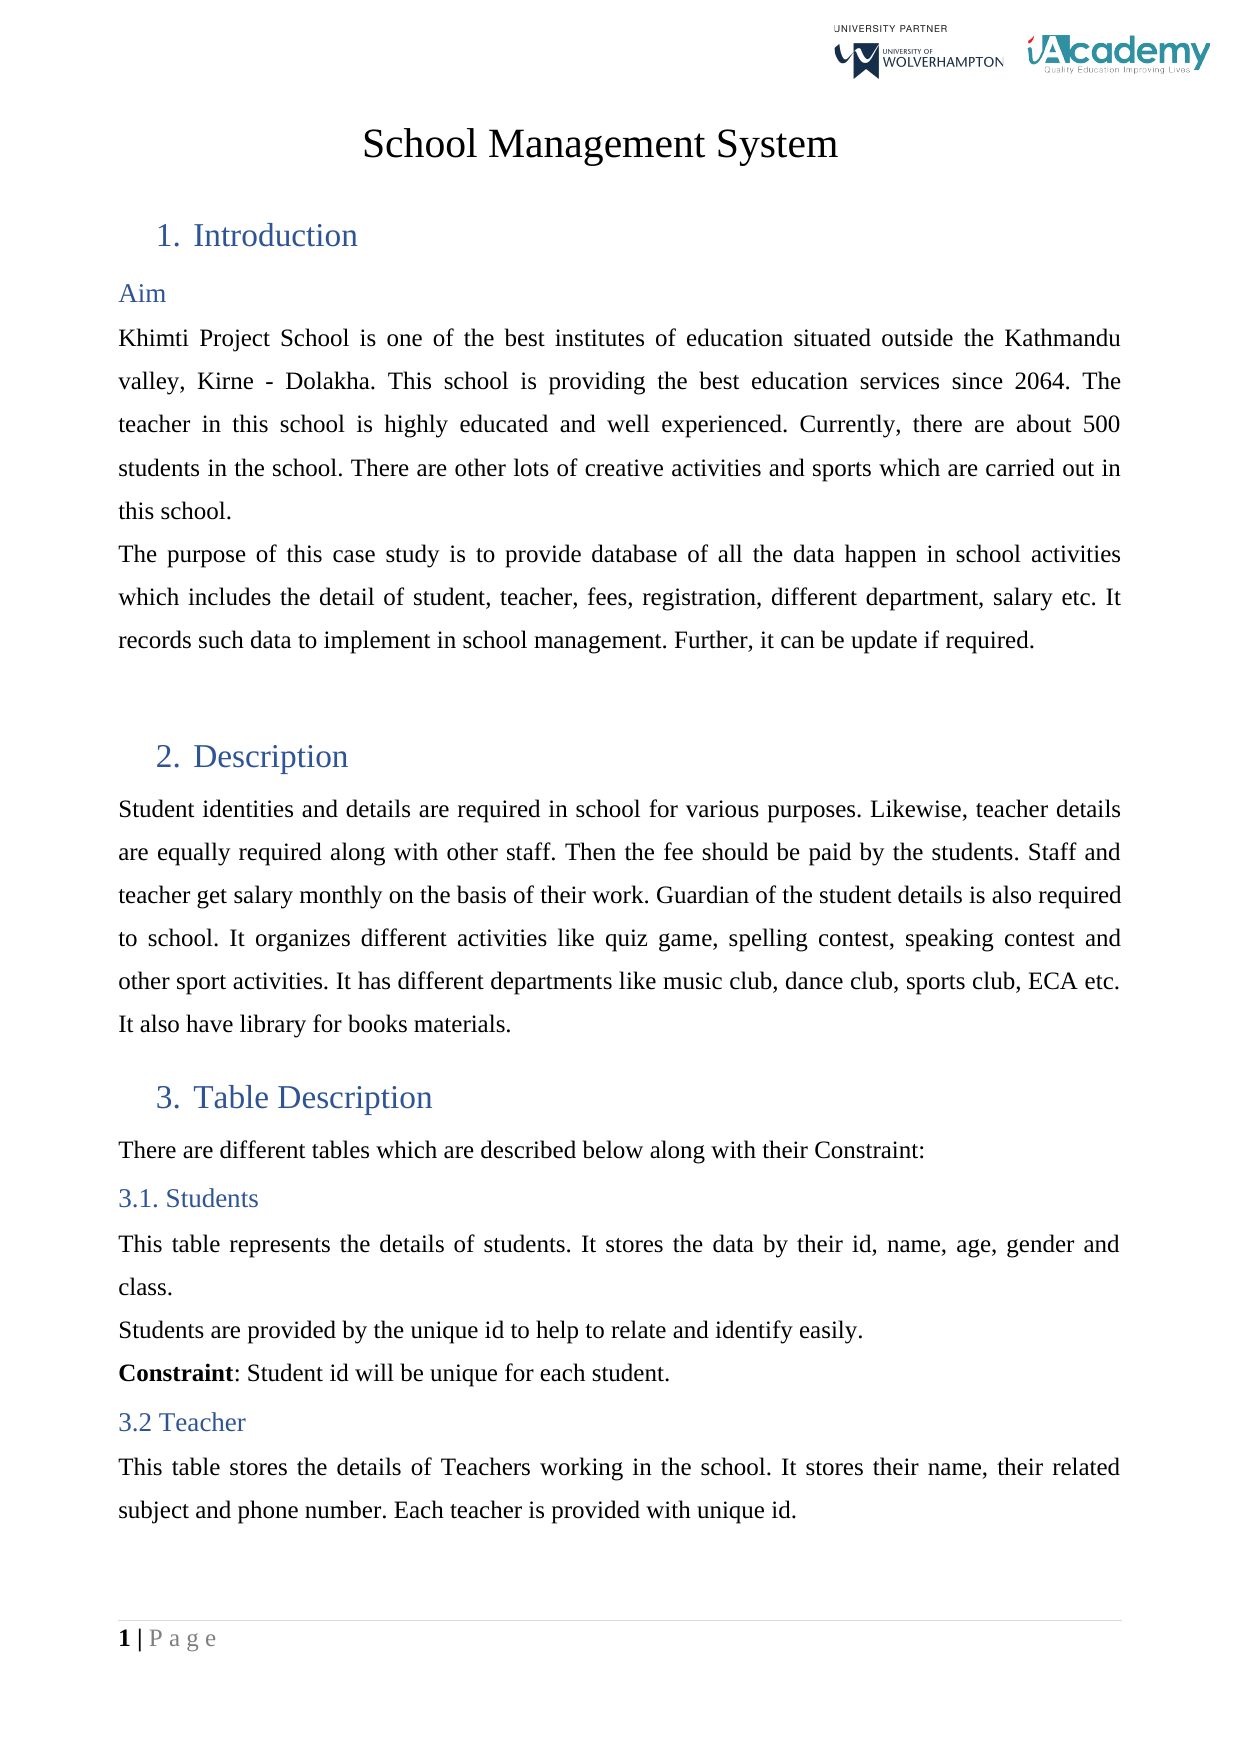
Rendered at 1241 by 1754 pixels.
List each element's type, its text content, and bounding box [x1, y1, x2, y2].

subtitle Introduction [156, 215, 1122, 253]
text School Management System [118, 118, 1122, 166]
text Student identities and details are required in school for various purposes. Likewise, teacher details are equally required along with other staff. Then the fee should be paid by the students. Staff and teacher get salary monthly on the basis of their work. Guardian of the student details is also required to school. It organizes different activities like quiz game, spelling contest, speaking contest and other sport activities. It has different departments like music club, dance club, sports club, ECA etc. It also have library for books materials. [118, 794, 1122, 1038]
subtitle 3.2 Teacher [118, 1406, 1122, 1437]
text Constraint: Student id will be unique for each student. [118, 1358, 1122, 1387]
text There are different tables which are described below along with their Constraint: [118, 1135, 1122, 1164]
text Students are provided by the unique id to help to relate and identify easily. [118, 1315, 1122, 1344]
text The purpose of this case study is to provide database of all the data happen in school activities which includes the detail of student, teacher, fees, registration, different department, salary etc. It records such data to implement in school management. Further, it can be update if required. [118, 539, 1122, 654]
text This table represents the details of students. It stores the data by their id, name, age, gender and class. [118, 1229, 1122, 1301]
subtitle Description [156, 736, 1122, 775]
subtitle Aim [118, 277, 1122, 308]
text Khimti Project School is one of the best institutes of education situated outside the Kathmandu valley, Kirne - Dolakha. This school is providing the best education services since 2064. The teacher in this school is highly educated and well experienced. Currently, there are about 500 students in the school. There are other lots of creative activities and sports which are carried out in this school. [118, 323, 1122, 524]
picture [834, 25, 1004, 79]
subtitle Table Description [156, 1078, 1122, 1116]
picture [1027, 35, 1210, 74]
text This table stores the details of Teachers working in the school. It stores their name, their related subject and phone number. Each teacher is provided with unique id. [118, 1452, 1122, 1524]
subtitle 3.1. Students [118, 1182, 1122, 1214]
